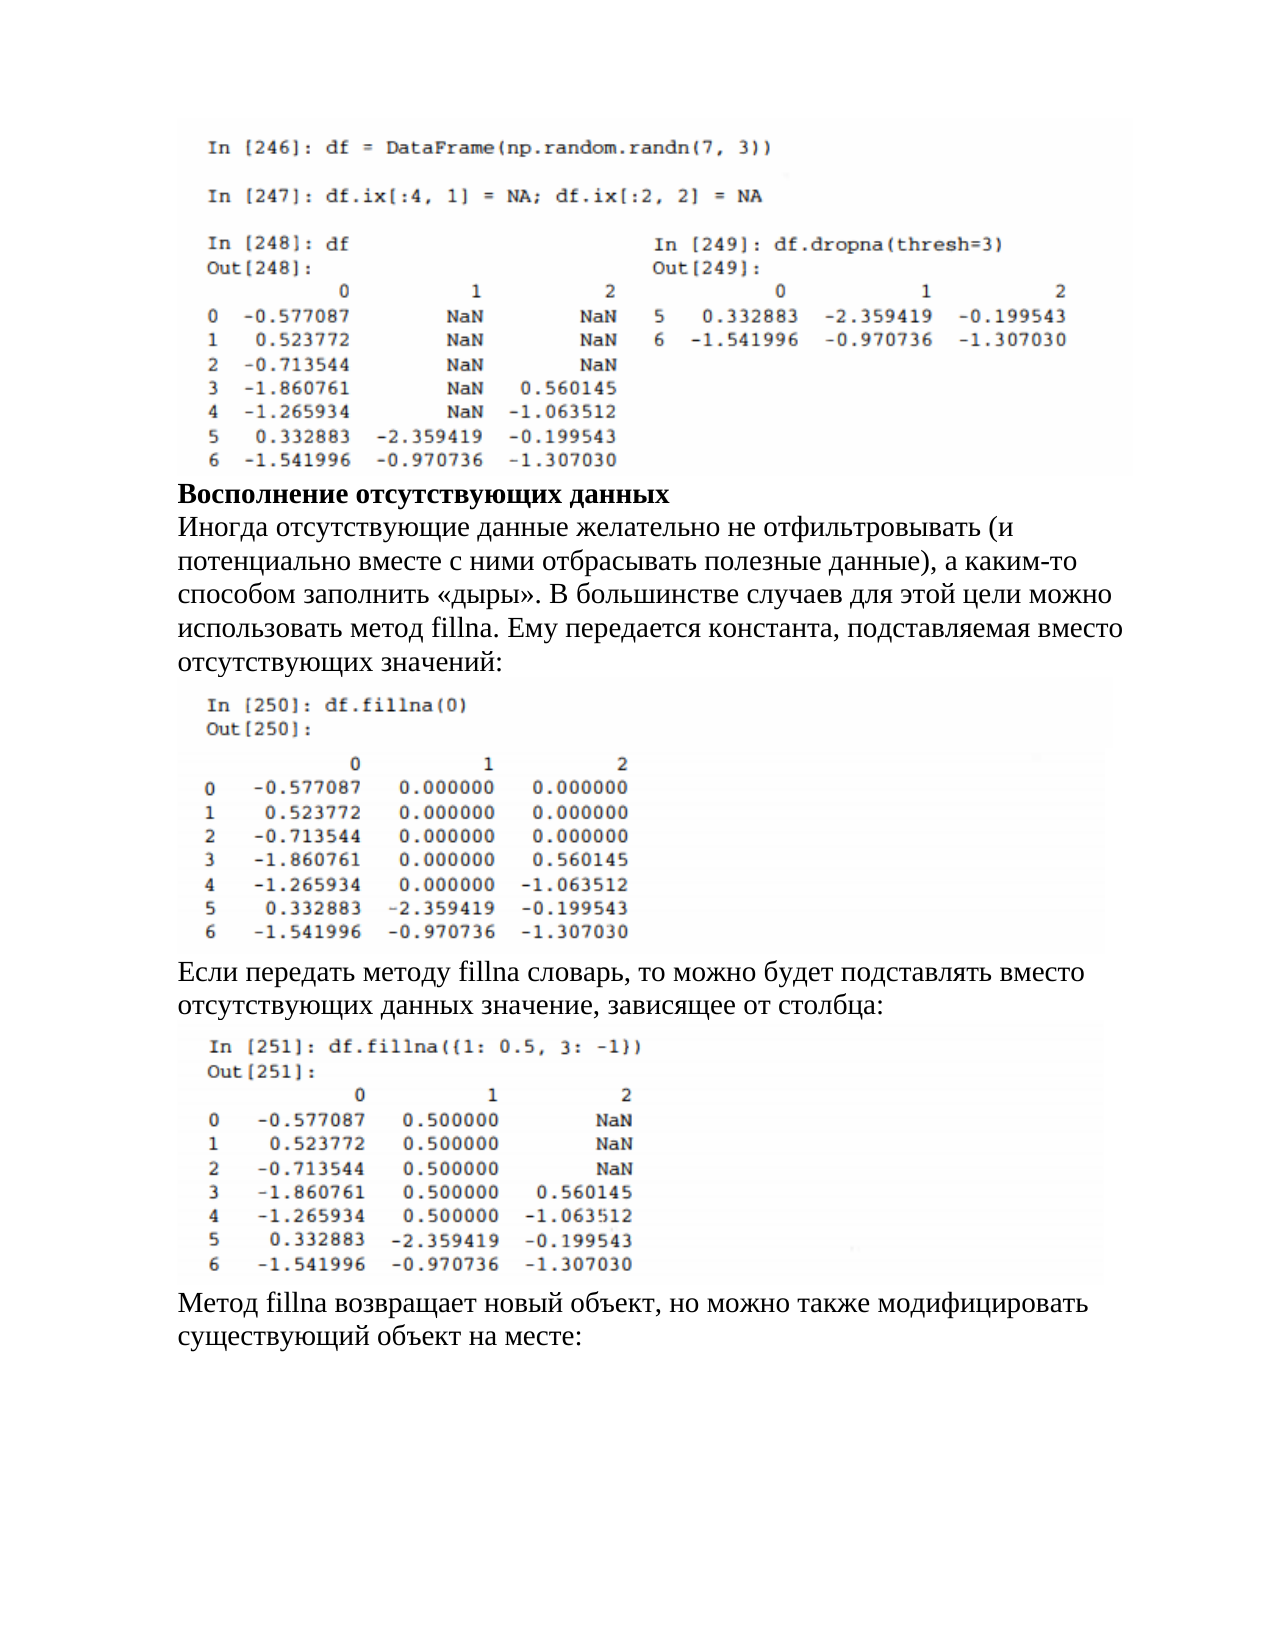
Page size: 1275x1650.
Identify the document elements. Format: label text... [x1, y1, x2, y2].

picture [177, 118, 1134, 476]
text Метод fillna возвращает новый объект, но можно также модифицировать существующий объект на месте: [177, 1285, 1186, 1352]
picture [177, 677, 1114, 954]
text Если передать методу fillna словарь, то можно будет подставлять вместо отсутствующих данных значение, зависящее от столбца: [177, 954, 1186, 1021]
picture [177, 1020, 1104, 1285]
text Иногда отсутствующие данные желательно не отфильтровывать (и потенциально вместе с ними отбрасывать полезные данные), а каким-то способом заполнить «дыры». В большинстве случаев для этой цели можно использовать метод fillna. Ему передается константа, подставляемая вместо отсутствующих значений: [177, 509, 1186, 677]
text Восполнение отсутствующих данных [177, 476, 1186, 509]
